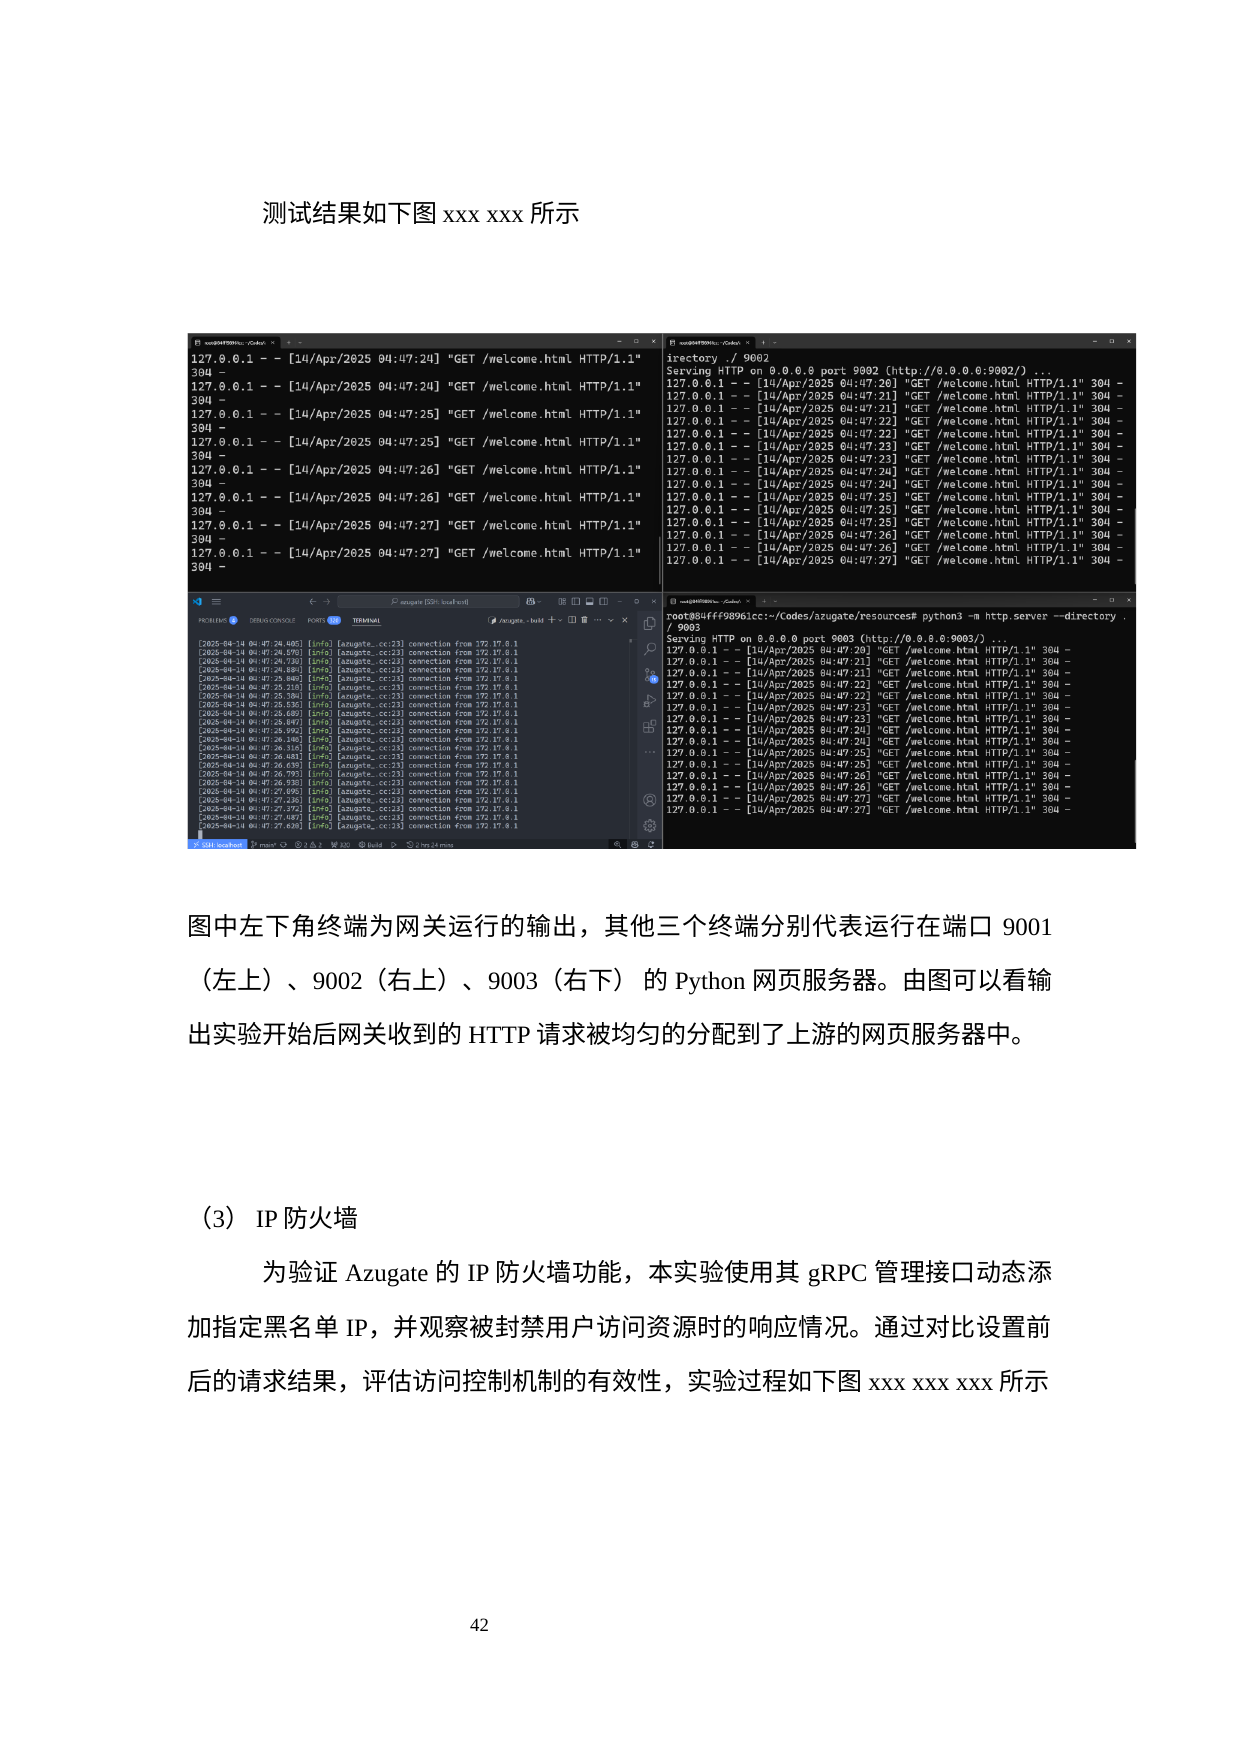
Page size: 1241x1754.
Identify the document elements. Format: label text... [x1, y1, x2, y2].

list 测试结果如下图xxx xxx 所示 [187, 193, 1053, 229]
picture [187, 333, 1137, 849]
list 为验证 Azugate 的 IP 防火墙功能，本实验使用其 gRPC 管理接口动态添加指定黑名单 IP，并观察被封禁用户访问资源时的响应情况。通过对比设置前后的请求结果，评估访问控制机制的有效性，实验过程如下图 xxx xxx xxx 所示 [187, 1253, 1053, 1398]
list IP 防火墙 [187, 1198, 1053, 1235]
text 图中左下角终端为网关运行的输出，其他三个终端分别代表运行在端口 9001（左上）、9002（右上）、9003（右下） 的 Python 网页服务器。由图可以看输出实验开始后网关收到的 HTTP 请求被均匀的分配到了上游的网页服务器中。 [187, 906, 1053, 1051]
